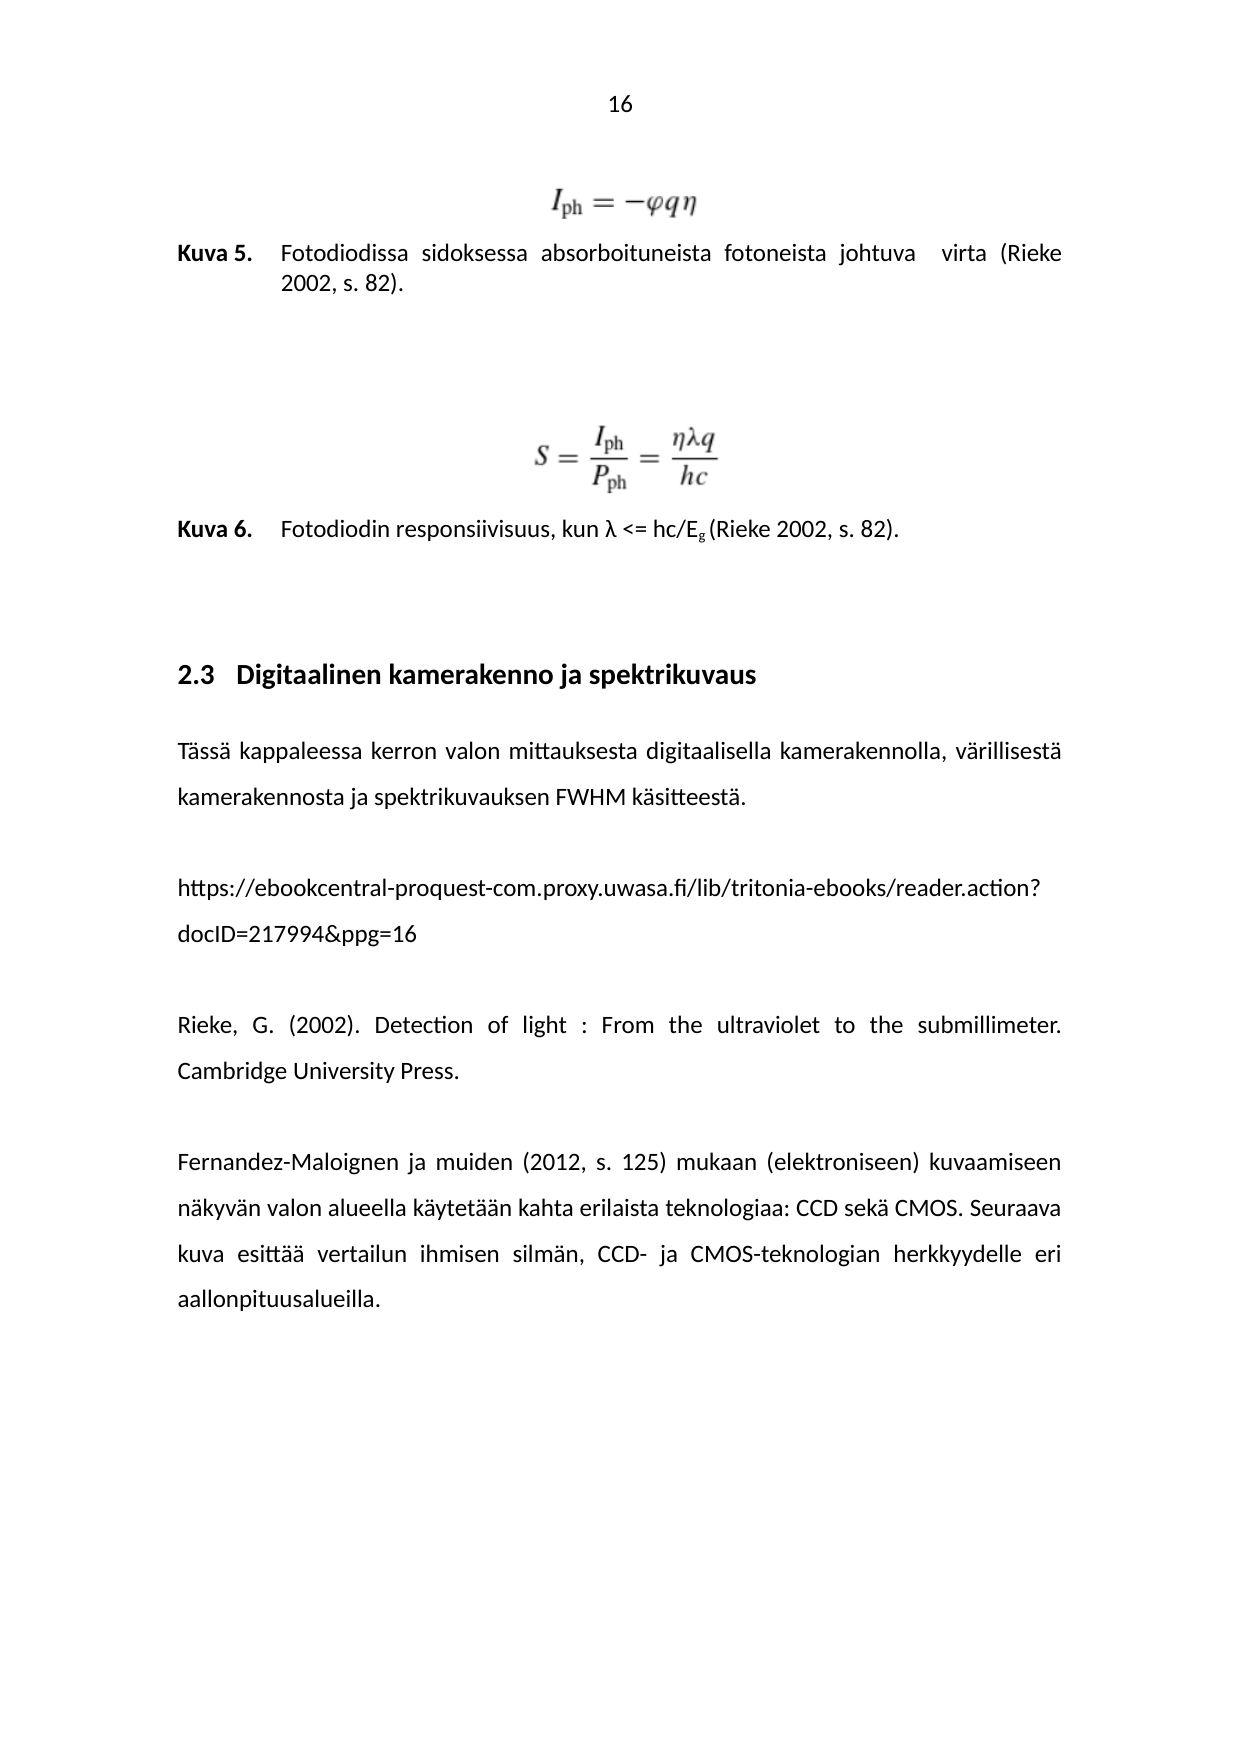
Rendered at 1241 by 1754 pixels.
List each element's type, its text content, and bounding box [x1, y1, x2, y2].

picture [540, 177, 700, 225]
text Rieke, G. (2002). Detection of light : From the ultraviolet to the submillimeter. Cambridge University Press. [177, 1009, 1063, 1086]
text Fernandez-Maloignen ja muiden (2012, s. 125) mukaan (elektroniseen) kuvaamiseen näkyvän valon alueella käytetään kahta erilaista teknologiaa: CCD sekä CMOS. Seuraava kuva esittää vertailun ihmisen silmän, CCD- ja CMOS-teknologian herkkyydelle eri aallonpituusalueilla. [177, 1146, 1063, 1314]
subtitle Digitaalinen kamerakenno ja spektrikuvaus [177, 656, 1063, 692]
picture [520, 410, 720, 502]
text https://ebookcentral-proquest-com.proxy.uwasa.fi/lib/tritonia-ebooks/reader.action?docID=217994&ppg=16 [177, 872, 1063, 948]
text Kuva 5. Fotodiodissa sidoksessa absorboituneista fotoneista johtuva virta (Rieke 2002, s. 82). [177, 237, 1063, 298]
text Kuva 6. Fotodiodin responsiivisuus, kun λ <= hc/Eg (Rieke 2002, s. 82). [177, 514, 1063, 544]
text Tässä kappaleessa kerron valon mittauksesta digitaalisella kamerakennolla, värillisestä kamerakennosta ja spektrikuvauksen FWHM käsitteestä. [177, 735, 1063, 811]
